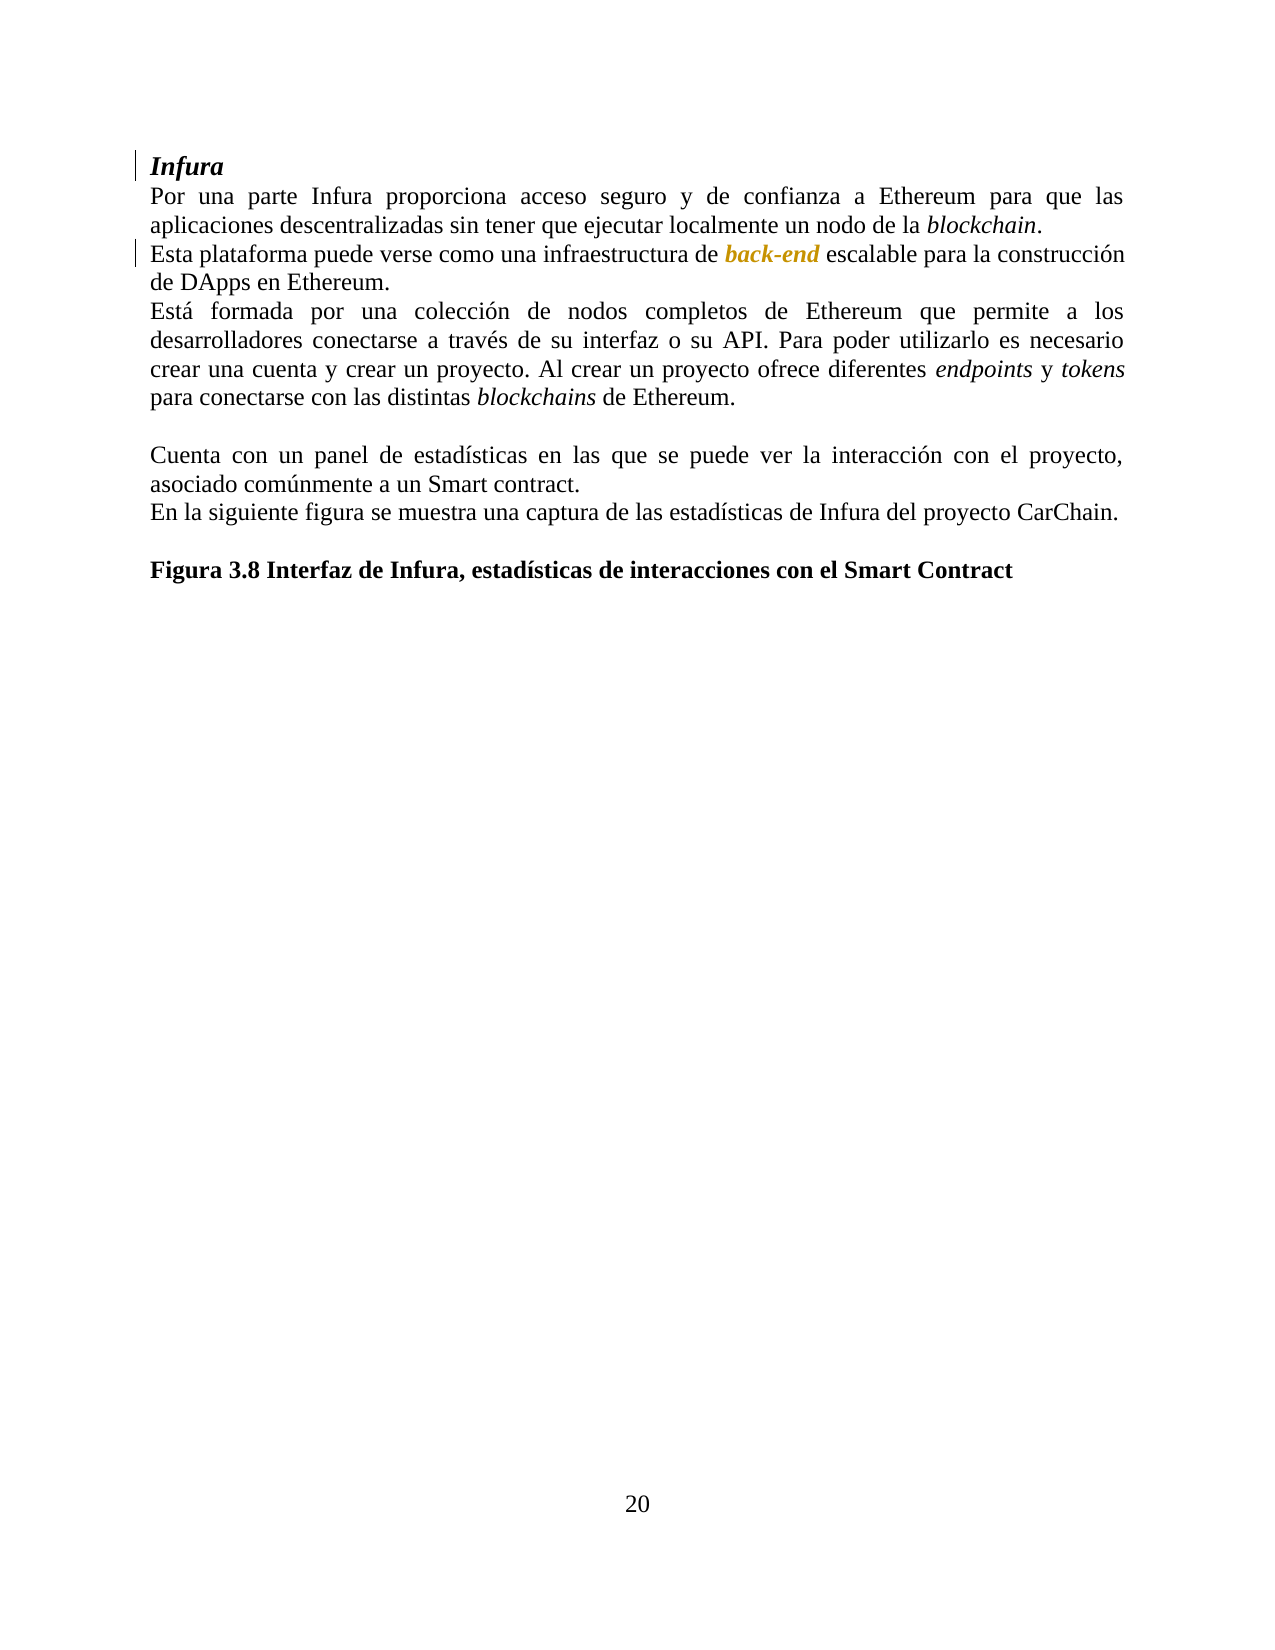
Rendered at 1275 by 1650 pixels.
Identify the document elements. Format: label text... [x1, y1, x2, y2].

text Cuenta con un panel de estadísticas en las que se puede ver la interacción con el proyecto, asociado comúnmente a un Smart contract. [150, 440, 1125, 497]
text Por una parte Infura proporciona acceso seguro y de confianza a Ethereum para que las aplicaciones descentralizadas sin tener que ejecutar localmente un nodo de la blockchain. [150, 181, 1125, 239]
text Está formada por una colección de nodos completos de Ethereum que permite a los desarrolladores conectarse a través de su interfaz o su API. Para poder utilizarlo es necesario crear una cuenta y crear un proyecto. Al crear un proyecto ofrece diferentes endpoints y tokens para conectarse con las distintas blockchains de Ethereum. [150, 296, 1125, 411]
subtitle Infura [150, 150, 1125, 181]
text En la siguiente figura se muestra una captura de las estadísticas de Infura del proyecto CarChain. [150, 497, 1125, 526]
text Esta plataforma puede verse como una infraestructura de back-end escalable para la construcción de DApps en Ethereum. [150, 239, 1125, 296]
